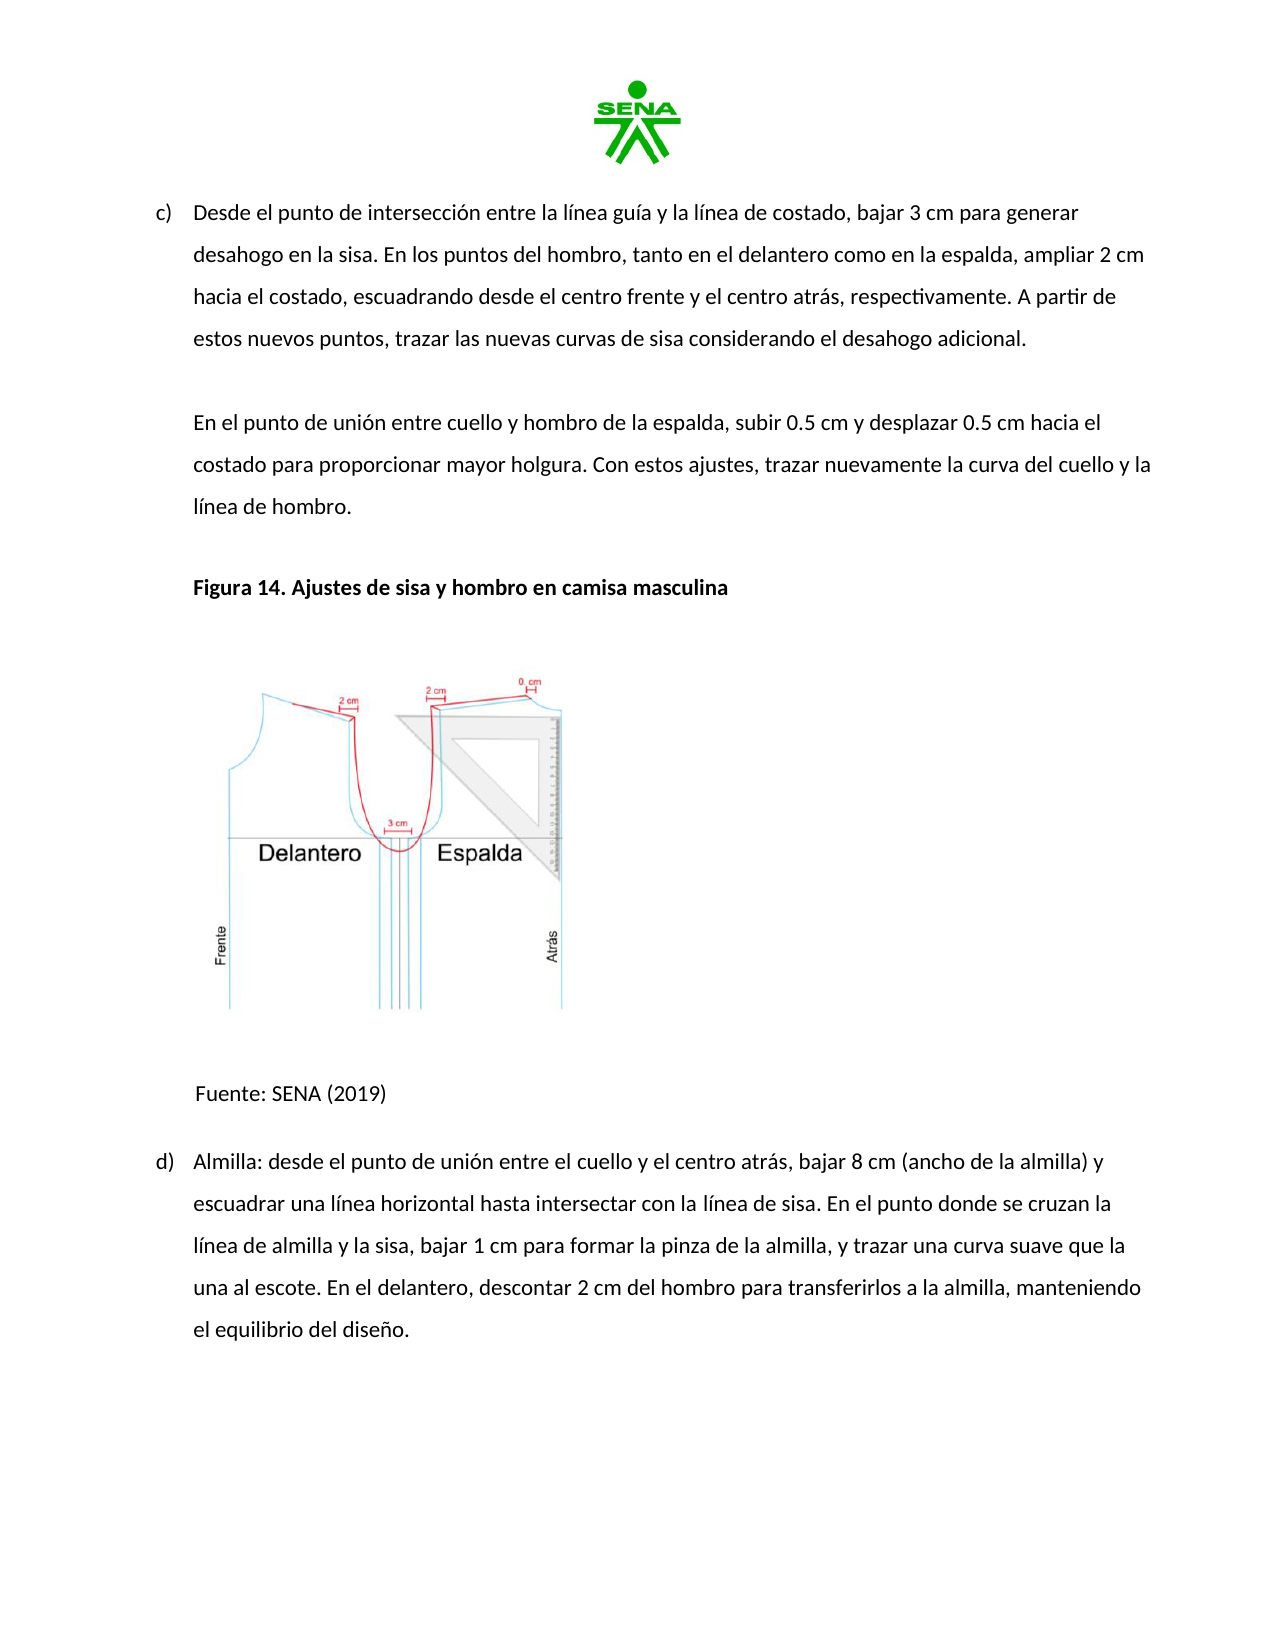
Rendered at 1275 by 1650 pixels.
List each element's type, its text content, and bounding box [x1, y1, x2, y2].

text En el punto de unión entre cuello y hombro de la espalda, subir 0.5 cm y desplazar 0.5 cm hacia el costado para proporcionar mayor holgura. Con estos ajustes, trazar nuevamente la curva del cuello y la línea de hombro. [193, 408, 1157, 520]
text Figura 14. Ajustes de sisa y hombro en camisa masculina [193, 573, 1157, 601]
picture [588, 75, 687, 172]
text Fuente: SENA (2019) [118, 1079, 1157, 1107]
list Desde el punto de intersección entre la línea guía y la línea de costado, bajar 3 cm para generar desahogo en la sisa. En los puntos del hombro, tanto en el delantero como en la espalda, ampliar 2 cm hacia el costado, escuadrando desde el centro frente y el centro atrás, respectivamente. A partir de estos nuevos puntos, trazar las nuevas curvas de sisa considerando el desahogo adicional. [156, 198, 1157, 352]
list Almilla: desde el punto de unión entre el cuello y el centro atrás, bajar 8 cm (ancho de la almilla) y escuadrar una línea horizontal hasta intersectar con la línea de sisa. En el punto donde se cruzan la línea de almilla y la sisa, bajar 1 cm para formar la pinza de la almilla, y trazar una curva suave que la una al escote. En el delantero, descontar 2 cm del hombro para transferirlos a la almilla, manteniendo el equilibrio del diseño. [156, 1147, 1157, 1343]
